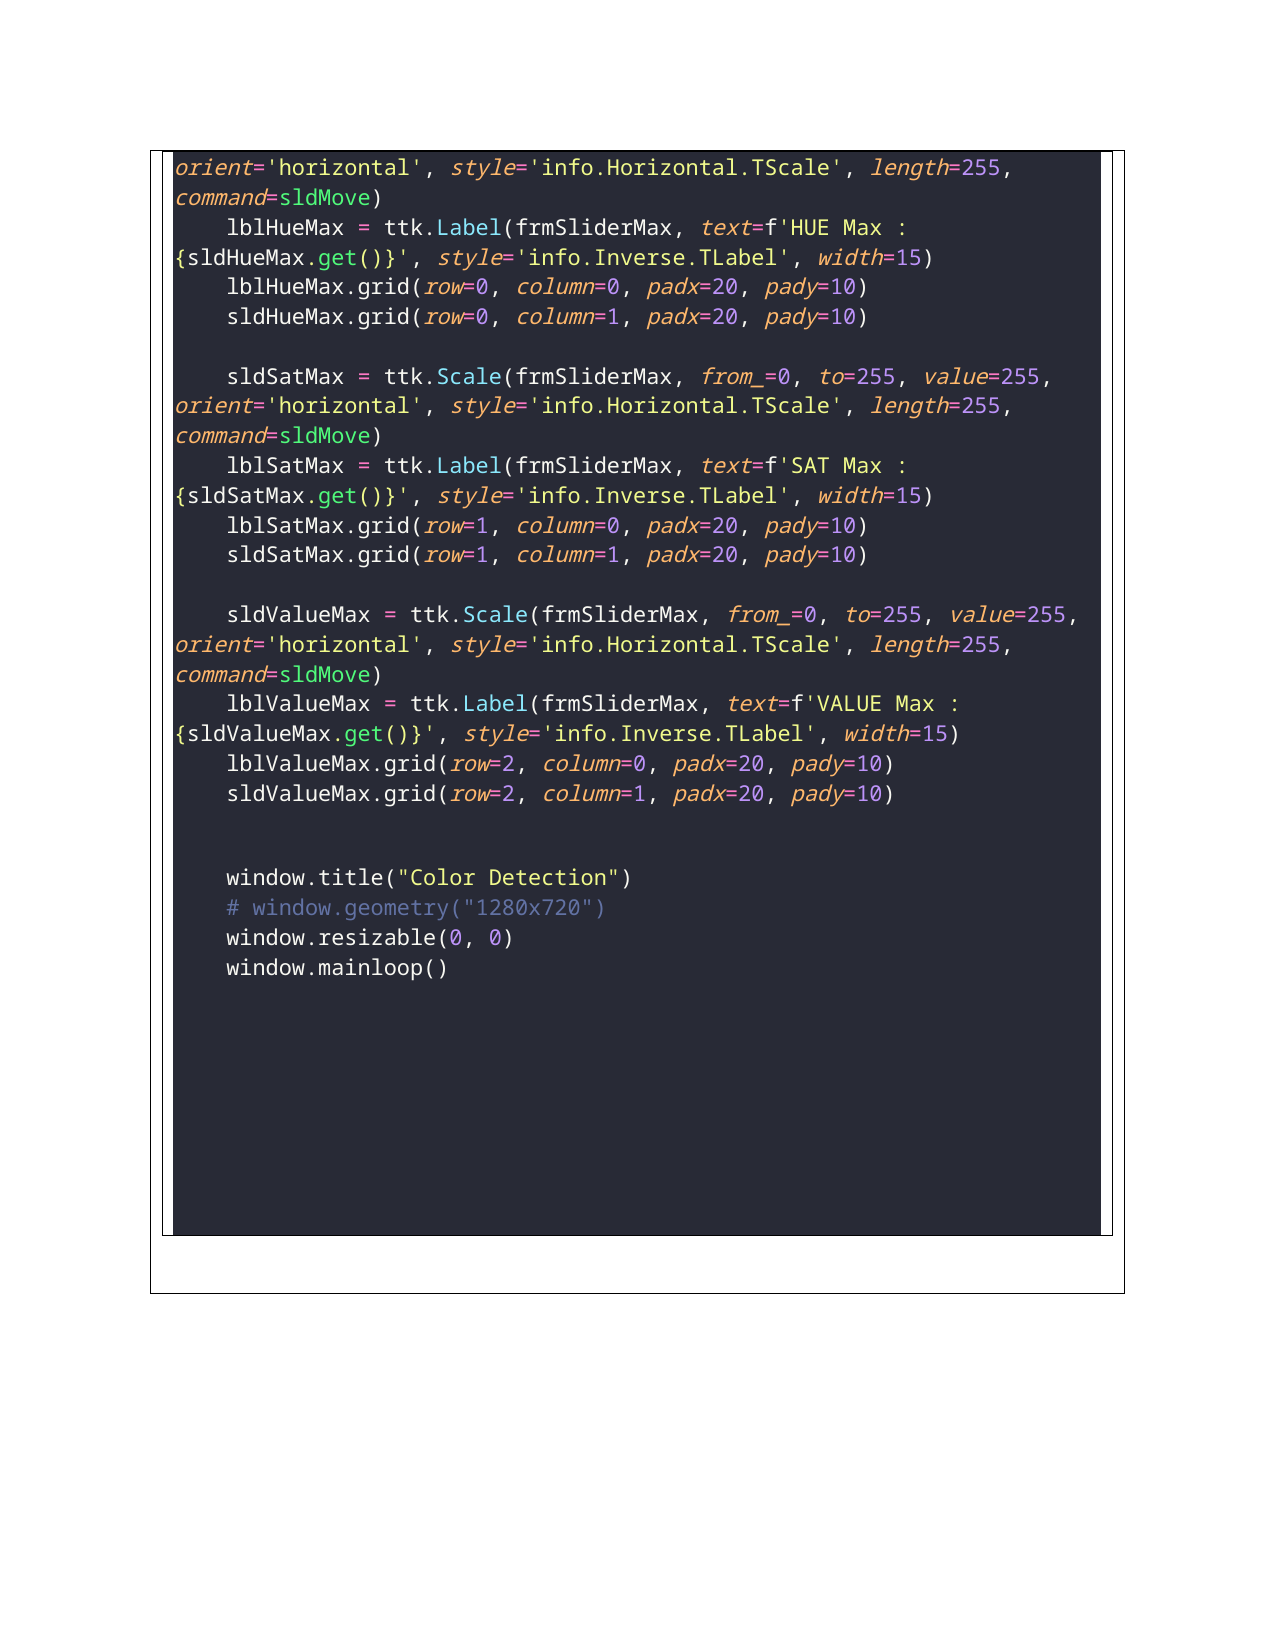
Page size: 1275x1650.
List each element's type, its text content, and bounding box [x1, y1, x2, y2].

table_header Kode program untuk mendapatkan ROI adalah sebagai berikut: [151, 151, 1124, 1293]
